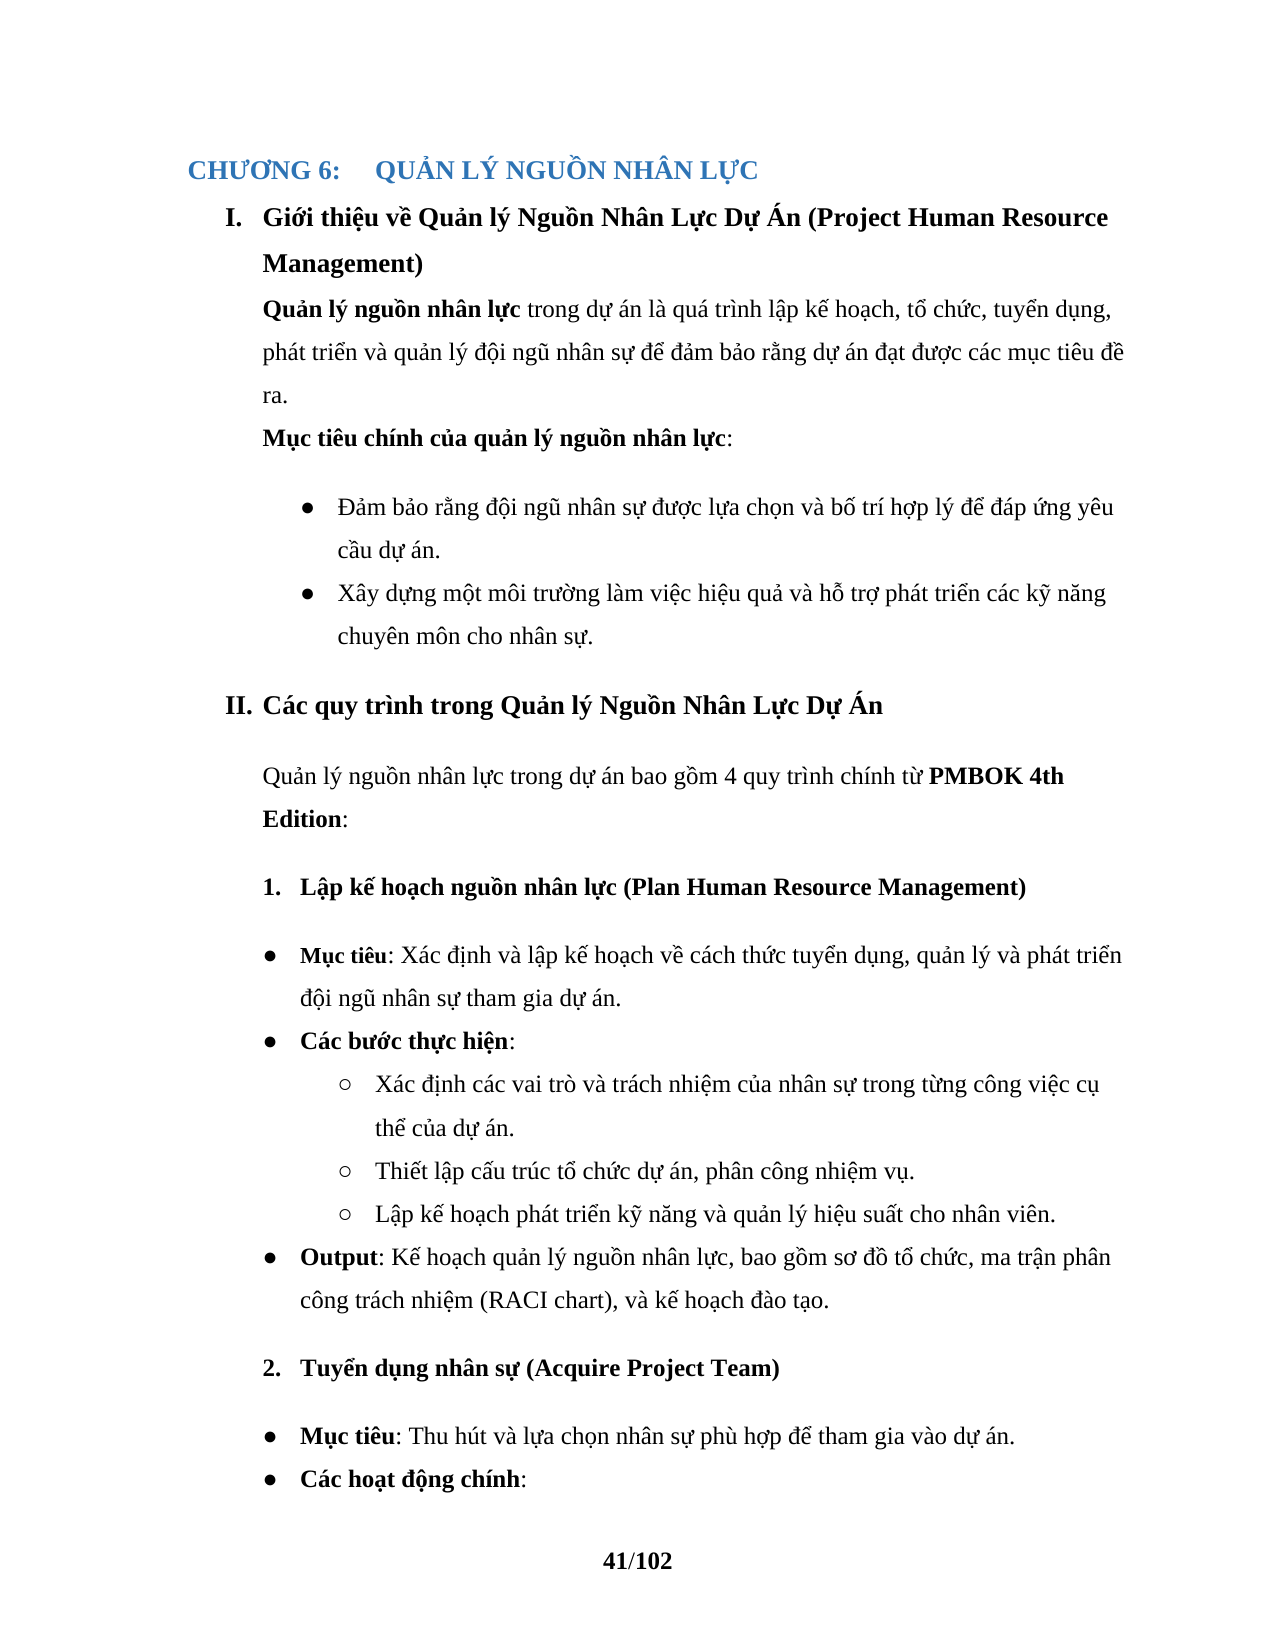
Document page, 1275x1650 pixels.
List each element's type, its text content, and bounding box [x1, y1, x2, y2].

list Đảm bảo rằng đội ngũ nhân sự được lựa chọn và bố trí hợp lý để đáp ứng yêu cầu dự án. [300, 492, 1125, 563]
list Lập kế hoạch phát triển kỹ năng và quản lý hiệu suất cho nhân viên. [337, 1199, 1125, 1228]
subtitle Các quy trình trong Quản lý Nguồn Nhân Lực Dự Án [225, 689, 1125, 720]
text Mục tiêu chính của quản lý nguồn nhân lực: [262, 423, 1125, 452]
text Quản lý nguồn nhân lực trong dự án là quá trình lập kế hoạch, tổ chức, tuyển dụng, phát triển và quản lý đội ngũ nhân sự để đảm bảo rằng dự án đạt được các mục tiêu đề ra. [262, 294, 1125, 409]
list Mục tiêu: Thu hút và lựa chọn nhân sự phù hợp để tham gia vào dự án. [262, 1421, 1125, 1450]
list Các bước thực hiện: [262, 1026, 1125, 1055]
list Mục tiêu: Xác định và lập kế hoạch về cách thức tuyển dụng, quản lý và phát triển đội ngũ nhân sự tham gia dự án. [262, 940, 1125, 1012]
list Thiết lập cấu trúc tổ chức dự án, phân công nhiệm vụ. [337, 1156, 1125, 1184]
text Quản lý nguồn nhân lực trong dự án bao gồm 4 quy trình chính từ PMBOK 4th Edition: [262, 761, 1125, 833]
list Output: Kế hoạch quản lý nguồn nhân lực, bao gồm sơ đồ tổ chức, ma trận phân công trách nhiệm (RACI chart), và kế hoạch đào tạo. [262, 1242, 1125, 1314]
subtitle Quản lý nguồn nhân lực [187, 154, 1125, 185]
list Xây dựng một môi trường làm việc hiệu quả và hỗ trợ phát triển các kỹ năng chuyên môn cho nhân sự. [300, 578, 1125, 650]
list Xác định các vai trò và trách nhiệm của nhân sự trong từng công việc cụ thể của dự án. [337, 1069, 1125, 1141]
subtitle Lập kế hoạch nguồn nhân lực (Plan Human Resource Management) [262, 872, 1125, 901]
subtitle Tuyển dụng nhân sự (Acquire Project Team) [262, 1353, 1125, 1382]
list Các hoạt động chính: [262, 1464, 1125, 1493]
subtitle Giới thiệu về Quản lý Nguồn Nhân Lực Dự Án (Project Human Resource Management) [225, 201, 1125, 279]
